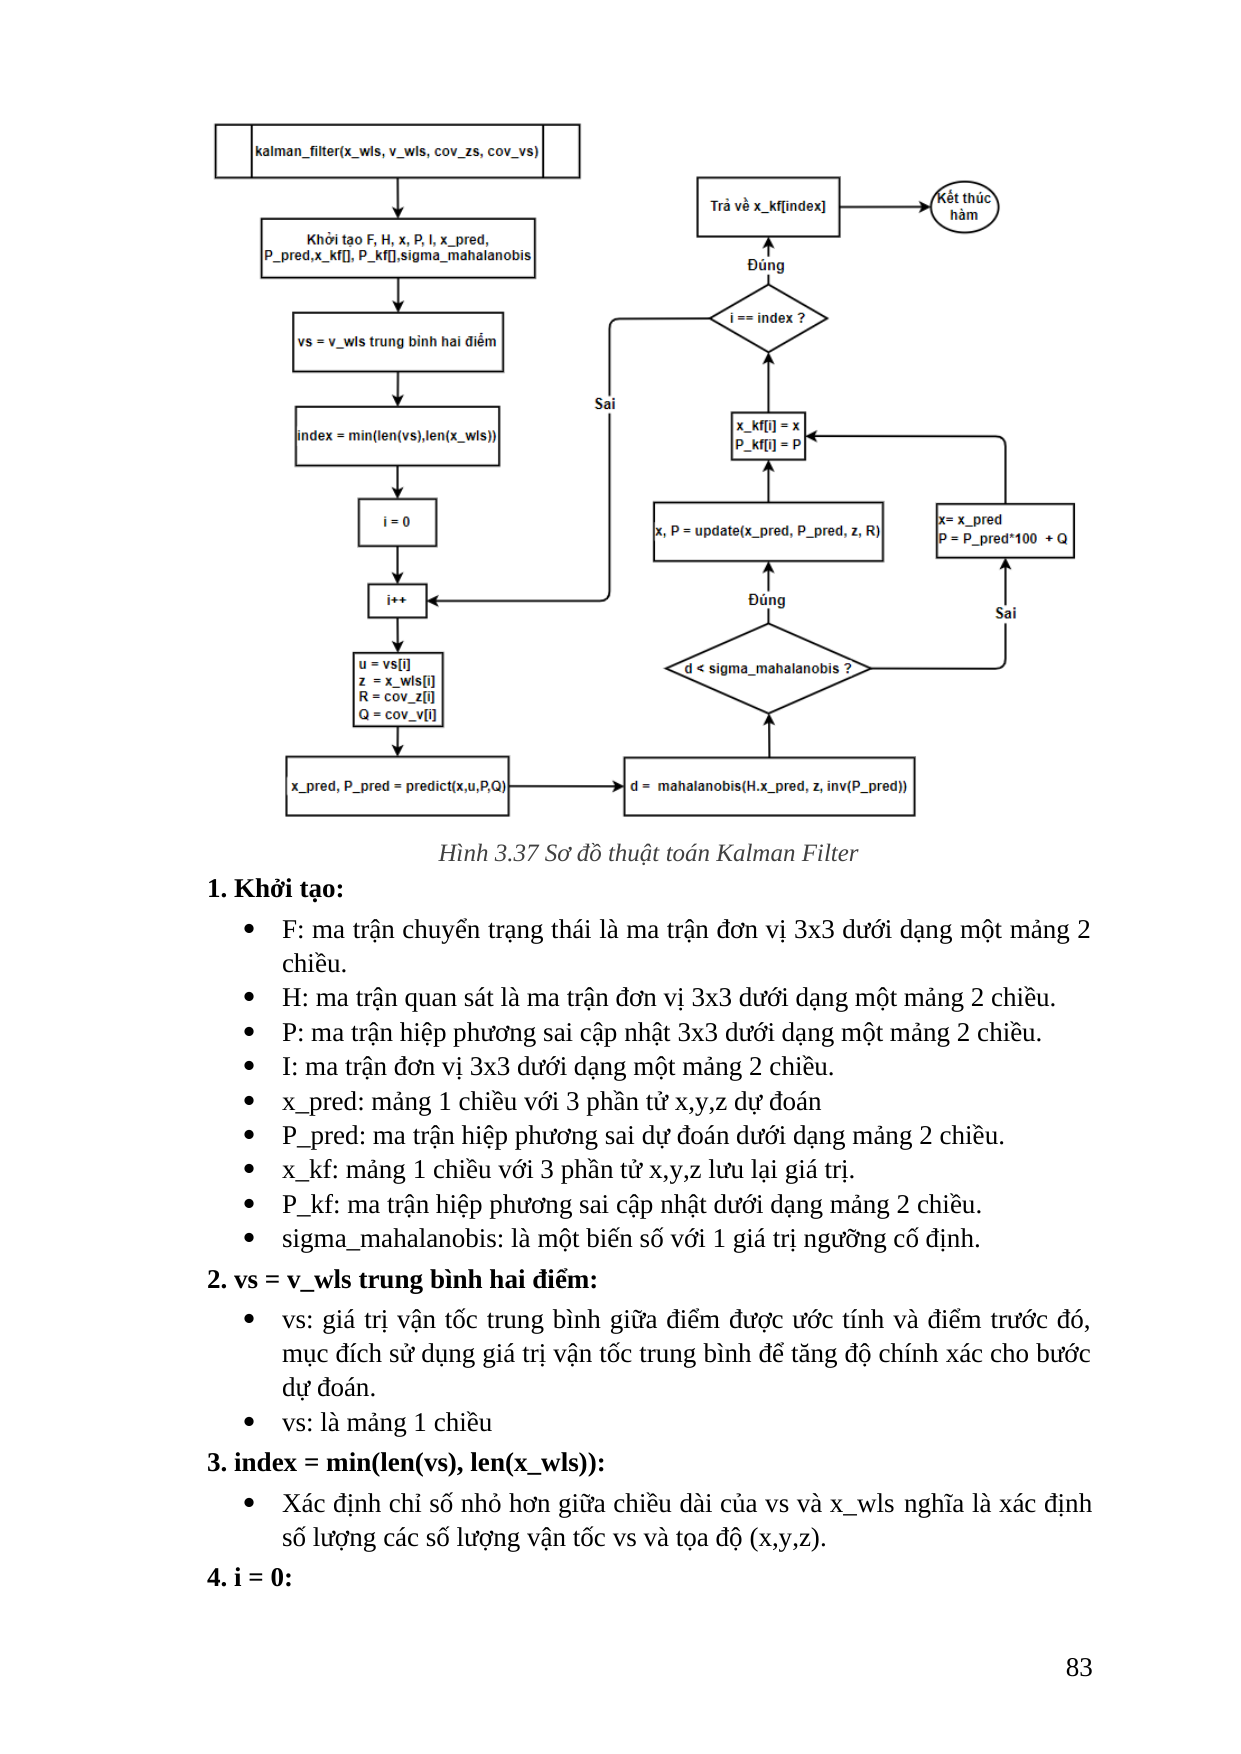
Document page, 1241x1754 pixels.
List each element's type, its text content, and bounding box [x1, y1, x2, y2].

text 2. vs = v_wls trung bình hai điểm: [207, 1263, 1092, 1294]
list x_pred: mảng 1 chiều với 3 phần tử x,y,z dự đoán [244, 1084, 1092, 1116]
text 4. i = 0: [207, 1561, 1092, 1593]
list x_kf: mảng 1 chiều với 3 phần tử x,y,z lưu lại giá trị. [244, 1153, 1092, 1184]
list vs: là mảng 1 chiều [244, 1406, 1092, 1437]
list sigma_mahalanobis: là một biến số với 1 giá trị ngưỡng cố định. [244, 1222, 1092, 1253]
list P_pred: ma trận hiệp phương sai dự đoán dưới dạng mảng 2 chiều. [244, 1119, 1092, 1150]
text 1. Khởi tạo: [207, 873, 1092, 904]
list vs: giá trị vận tốc trung bình giữa điểm được ước tính và điểm trước đó, mục đích sử dụng giá trị vận tốc trung bình để tăng độ chính xác cho bước dự đoán. [244, 1303, 1092, 1403]
text 3. index = min(len(vs), len(x_wls)): [207, 1446, 1092, 1477]
picture [206, 118, 1093, 829]
list Xác định chỉ số nhỏ hơn giữa chiều dài của vs và x_wls nghĩa là xác định số lượng các số lượng vận tốc vs và tọa độ (x,y,z). [244, 1487, 1092, 1552]
list P: ma trận hiệp phương sai cập nhật 3x3 dưới dạng một mảng 2 chiều. [244, 1016, 1092, 1047]
list I: ma trận đơn vị 3x3 dưới dạng một mảng 2 chiều. [244, 1050, 1092, 1081]
list F: ma trận chuyển trạng thái là ma trận đơn vị 3x3 dưới dạng một mảng 2 chiều. [244, 913, 1092, 978]
list P_kf: ma trận hiệp phương sai cập nhật dưới dạng mảng 2 chiều. [244, 1188, 1092, 1219]
list H: ma trận quan sát là ma trận đơn vị 3x3 dưới dạng một mảng 2 chiều. [244, 981, 1092, 1013]
